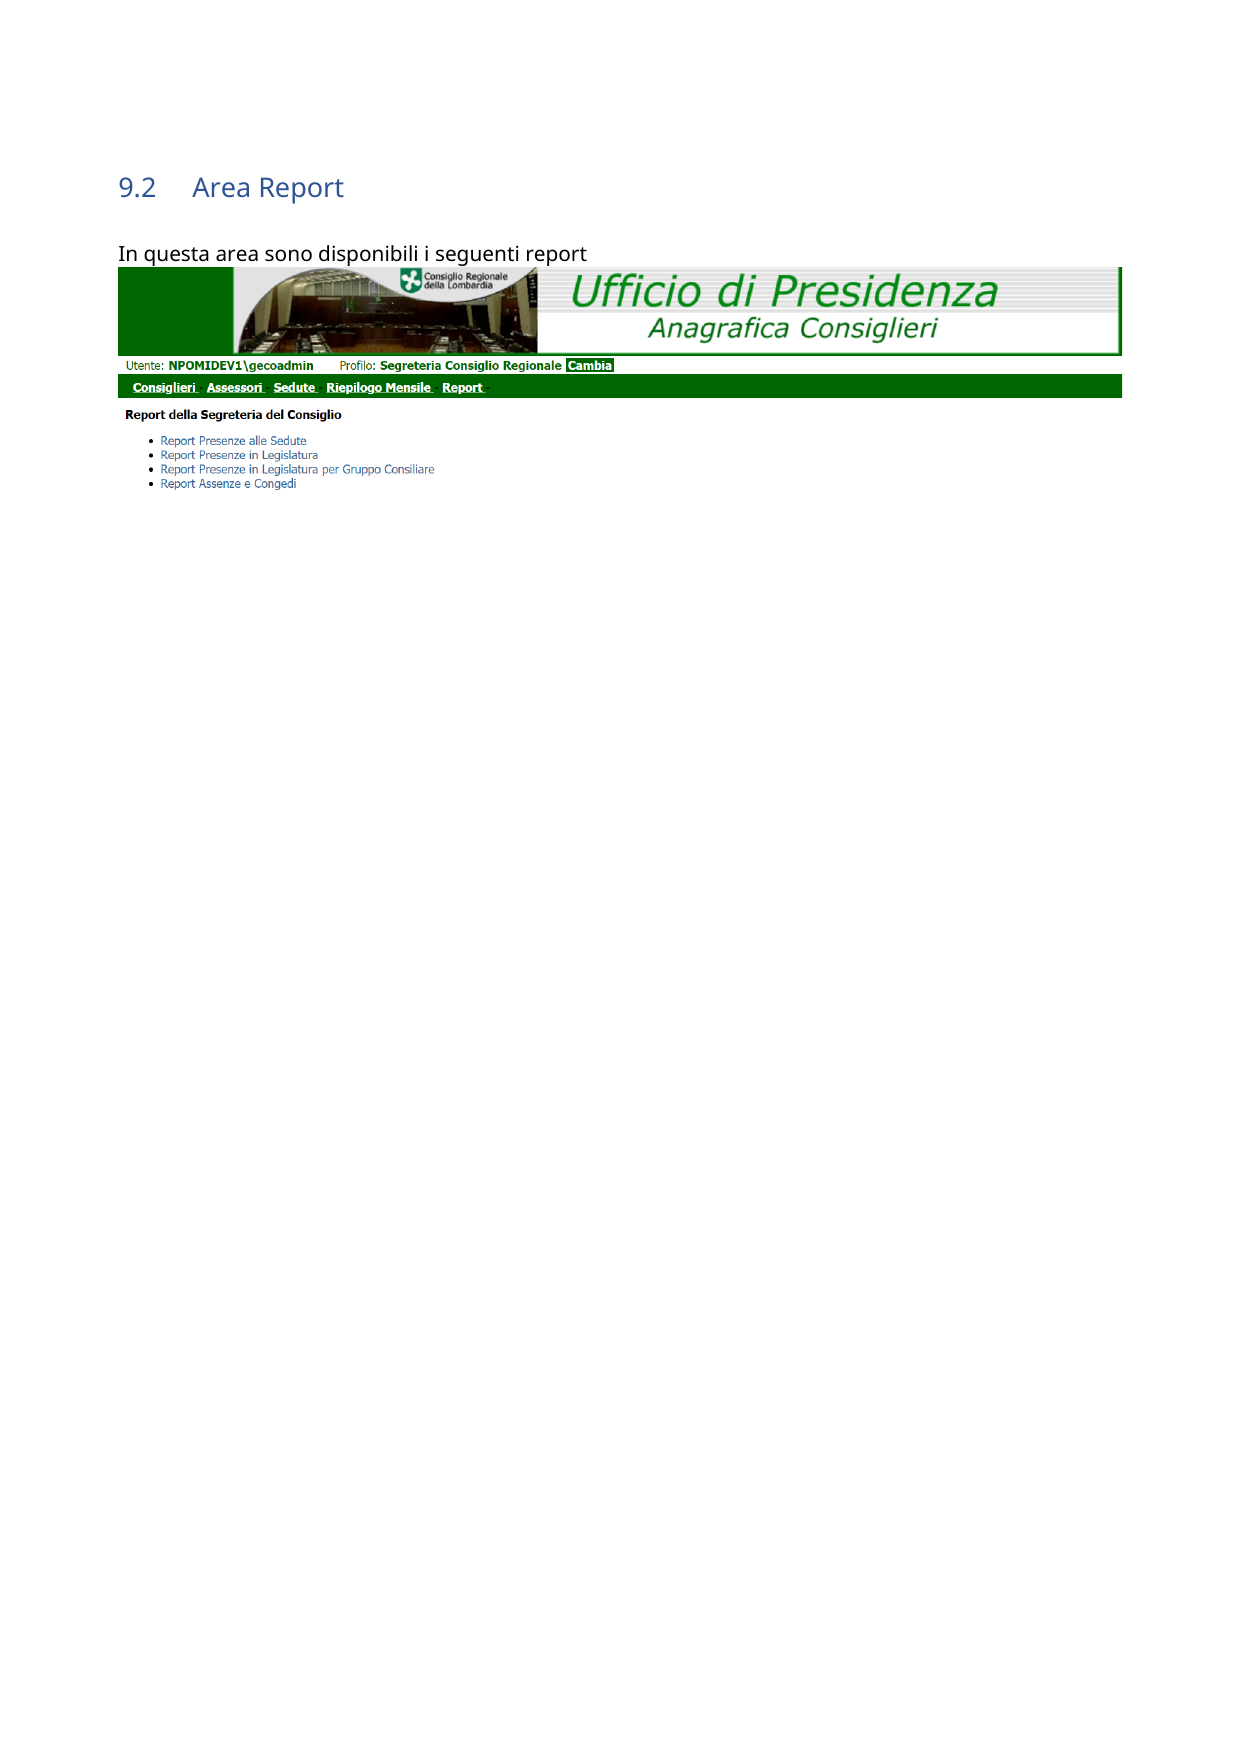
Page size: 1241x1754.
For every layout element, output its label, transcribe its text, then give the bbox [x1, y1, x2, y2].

subtitle Area Report [118, 168, 1122, 205]
picture [118, 267, 1123, 715]
text In questa area sono disponibili i seguenti report [118, 239, 1122, 267]
